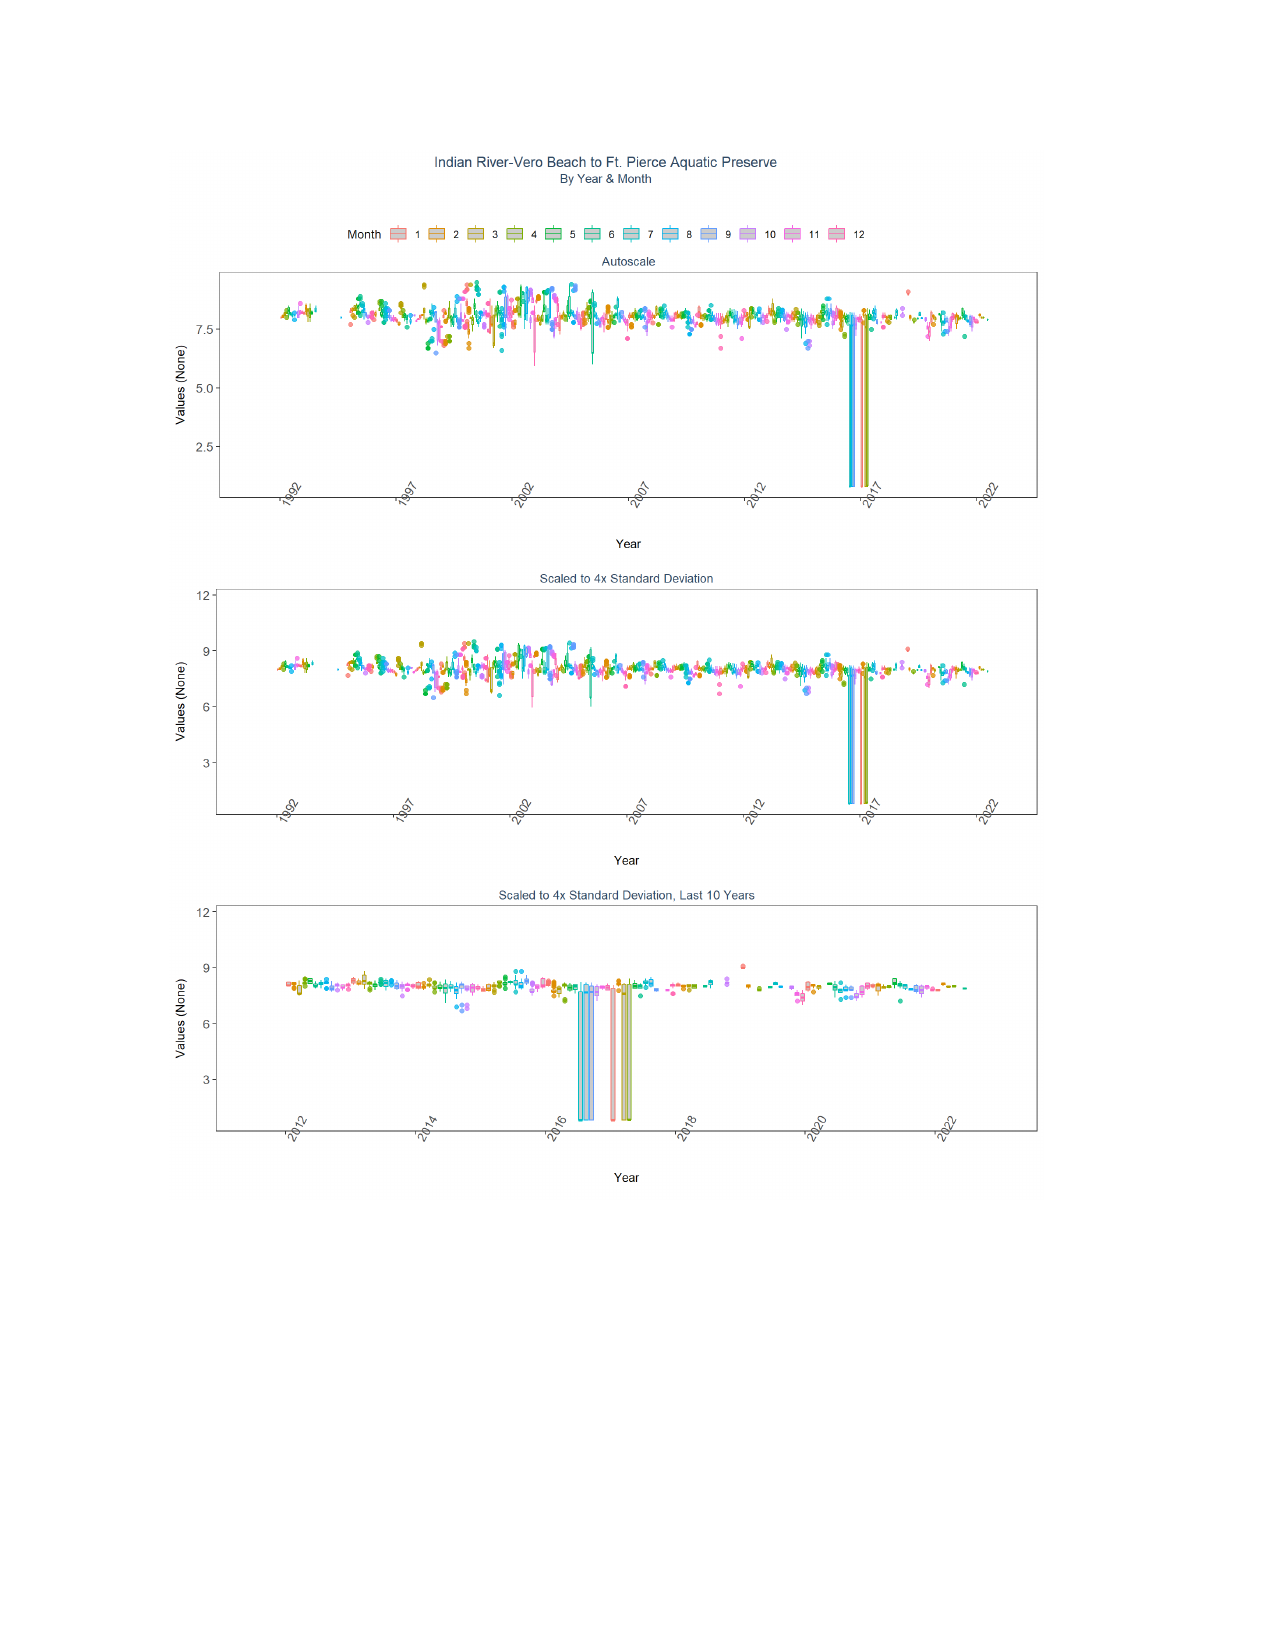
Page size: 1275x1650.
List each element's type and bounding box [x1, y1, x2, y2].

picture [168, 150, 1044, 1200]
